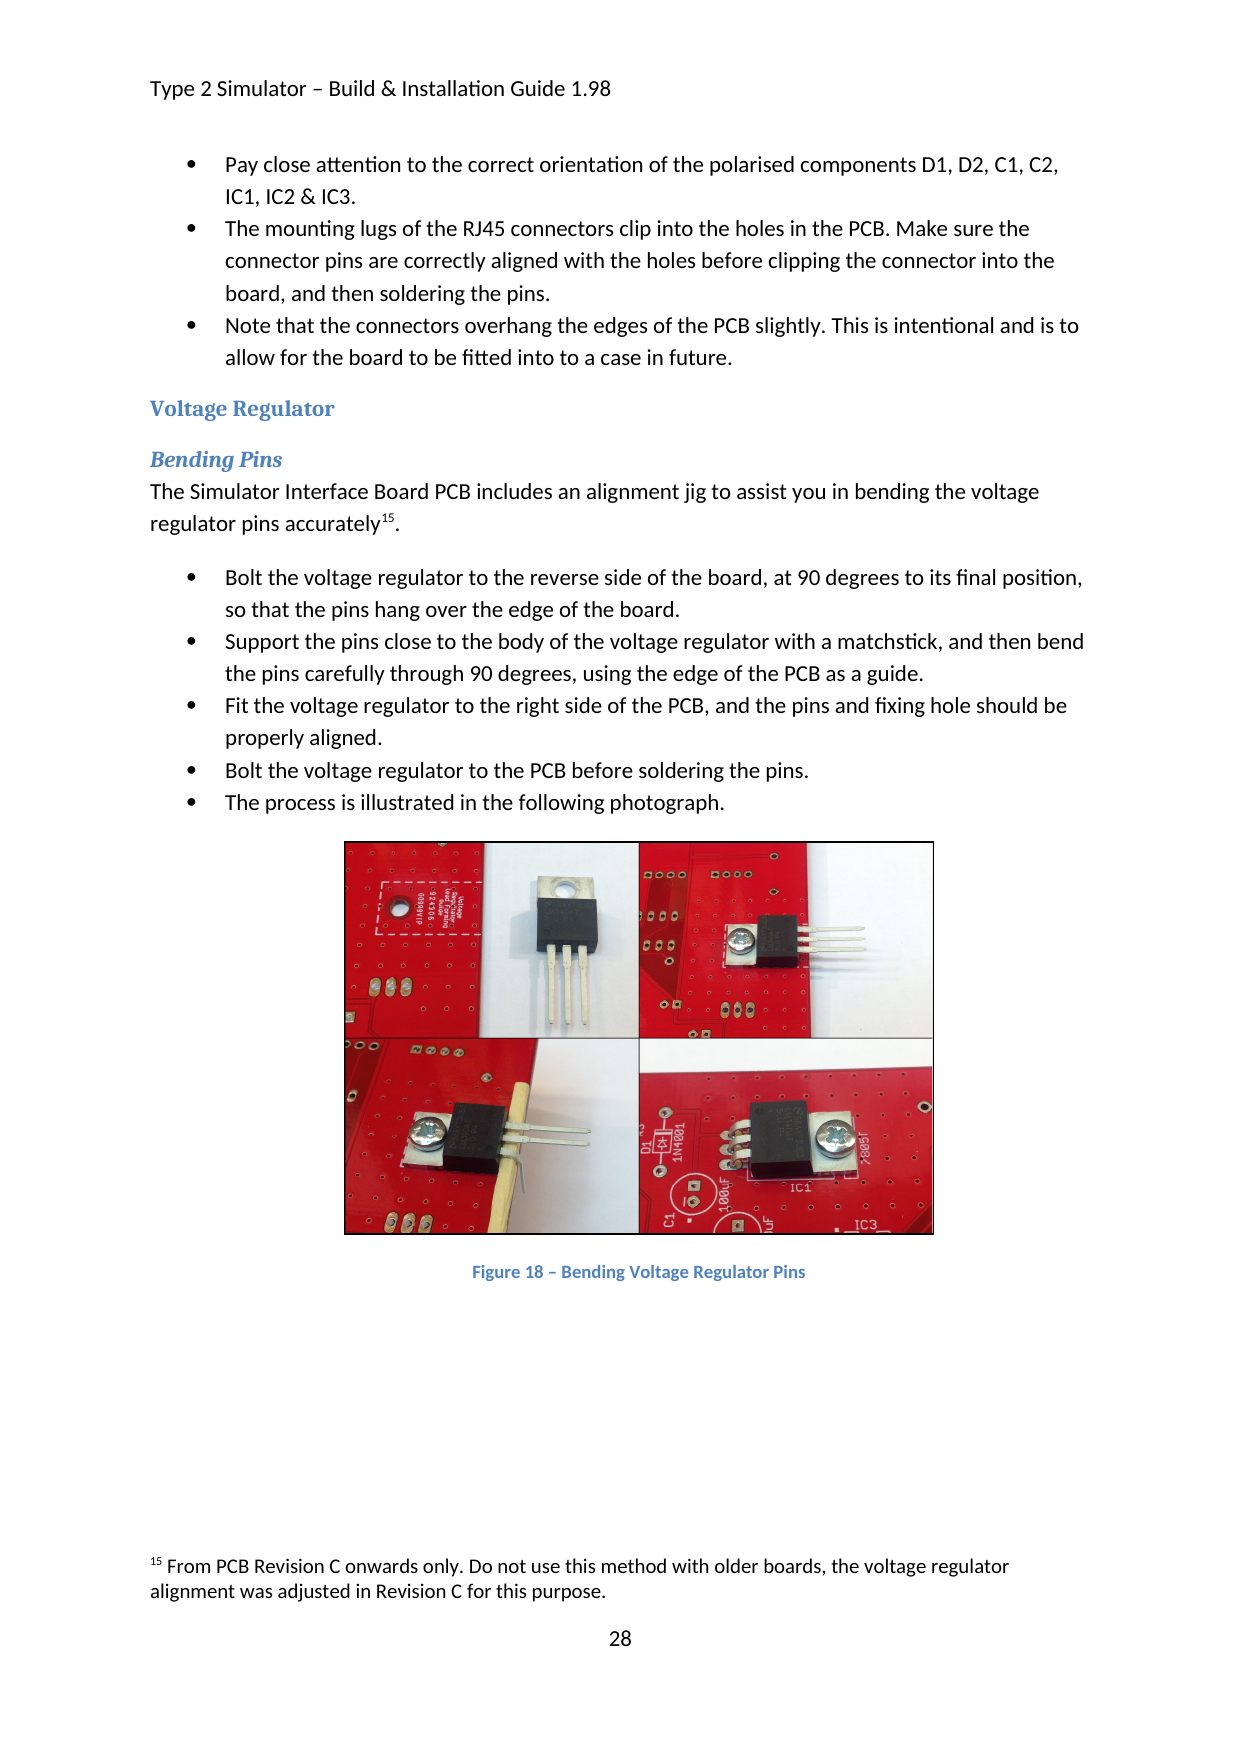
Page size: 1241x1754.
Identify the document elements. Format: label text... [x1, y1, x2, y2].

list The process is illustrated in the following photograph. [187, 788, 1090, 816]
list Bolt the voltage regulator to the PCB before soldering the pins. [187, 756, 1090, 784]
list Bolt the voltage regulator to the reverse side of the board, at 90 degrees to its final position, so that the pins hang over the edge of the board. [187, 563, 1090, 623]
list Support the pins close to the body of the voltage regulator with a matchstick, and then bend the pins carefully through 90 degrees, using the edge of the PCB as a guide. [187, 627, 1090, 687]
text The Simulator Interface Board PCB includes an alignment jig to assist you in bending the voltage regulator pins accurately. [150, 477, 1090, 538]
list Pay close attention to the correct orientation of the polarised components D1, D2, C1, C2, IC1, IC2 & IC3. [187, 150, 1090, 210]
list Note that the connectors overhang the edges of the PCB slightly. This is intentional and is to allow for the board to be fitted into to a case in future. [187, 311, 1090, 371]
subtitle Bending Pins [150, 447, 1090, 473]
text Figure – Bending Voltage Regulator Pins [187, 1260, 1090, 1283]
subtitle Voltage Regulator [150, 396, 1090, 422]
picture [345, 843, 933, 1233]
list The mounting lugs of the RJ45 connectors clip into the holes in the PCB. Make sure the connector pins are correctly aligned with the holes before clipping the connector into the board, and then soldering the pins. [187, 214, 1090, 307]
list Fit the voltage regulator to the right side of the PCB, and the pins and fixing hole should be properly aligned. [187, 691, 1090, 752]
